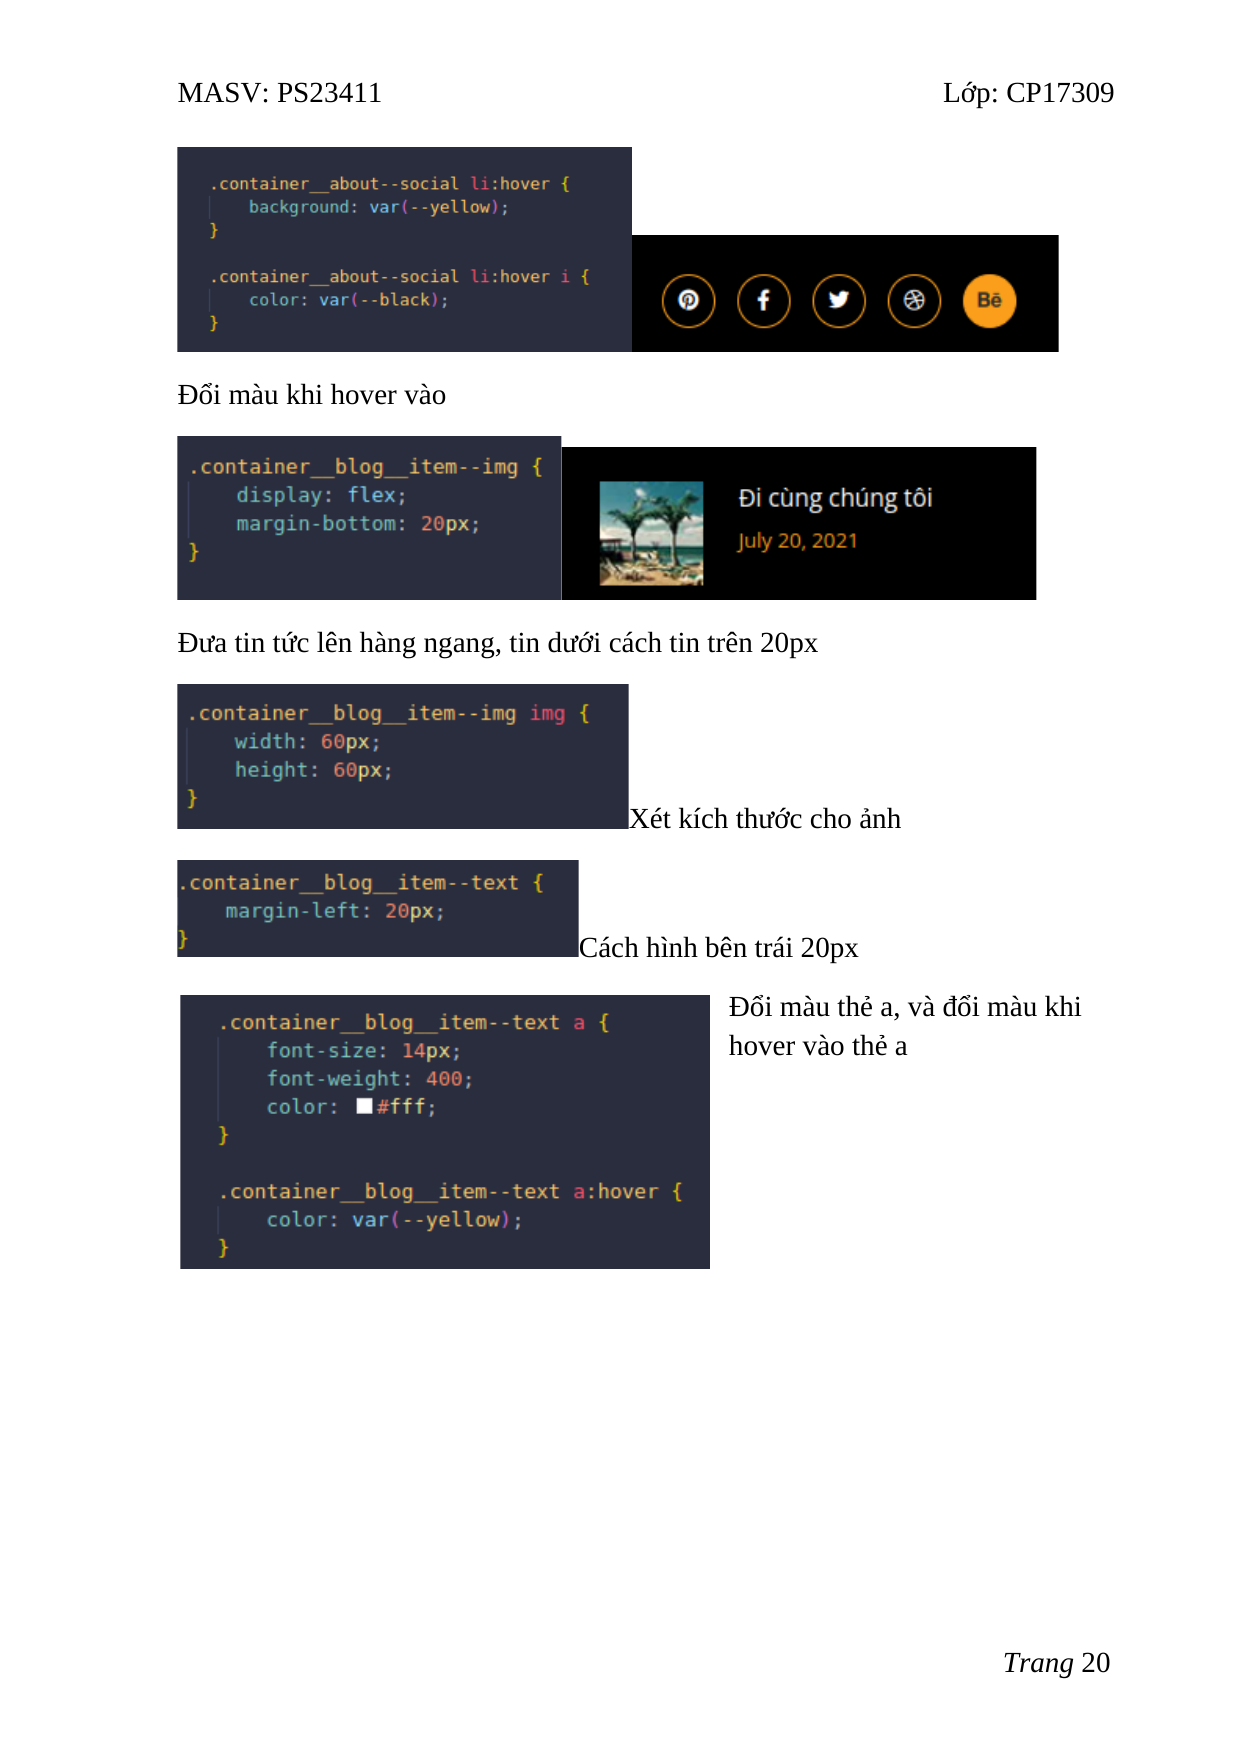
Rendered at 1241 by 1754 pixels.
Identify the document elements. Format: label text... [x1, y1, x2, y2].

text Đổi màu khi hover vào [177, 377, 1110, 411]
picture [177, 860, 579, 957]
picture [177, 684, 629, 829]
picture [177, 147, 1059, 352]
text Đưa tin tức lên hàng ngang, tin dưới cách tin trên 20px [177, 625, 1110, 658]
picture [180, 995, 710, 1269]
picture [177, 436, 1037, 600]
text Đổi màu thẻ a, và đổi màu khi hover vào thẻ a [177, 989, 1110, 1061]
